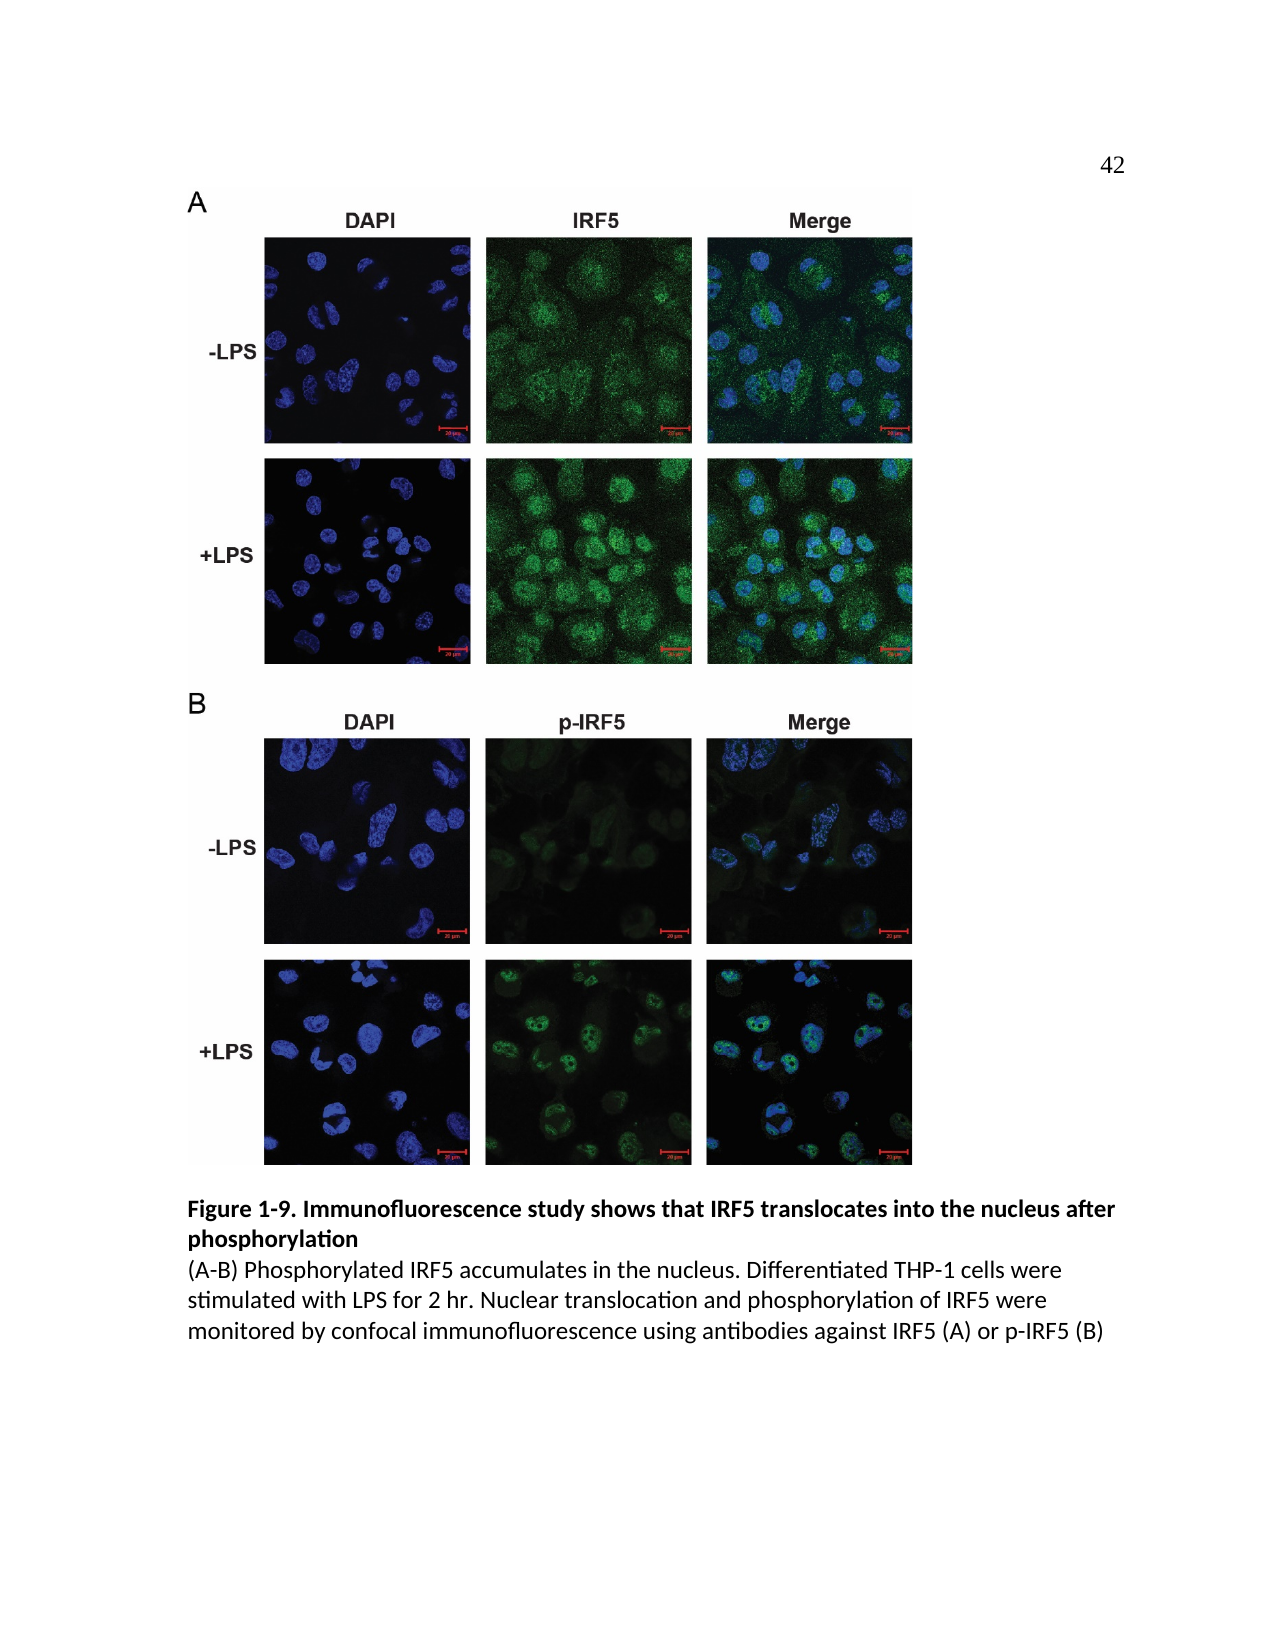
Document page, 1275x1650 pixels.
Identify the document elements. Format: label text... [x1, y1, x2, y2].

text Figure 1-9. Immunofluorescence study shows that IRF5 translocates into the nucleus after phosphorylation [187, 1193, 1125, 1254]
text (A-B) Phosphorylated IRF5 accumulates in the nucleus. Differentiated THP-1 cells were stimulated with LPS for 2 hr. Nuclear translocation and phosphorylation of IRF5 were monitored by confocal immunofluorescence using antibodies against IRF5 (A) or p-IRF5 (B) [187, 1254, 1125, 1346]
picture [187, 187, 913, 1165]
